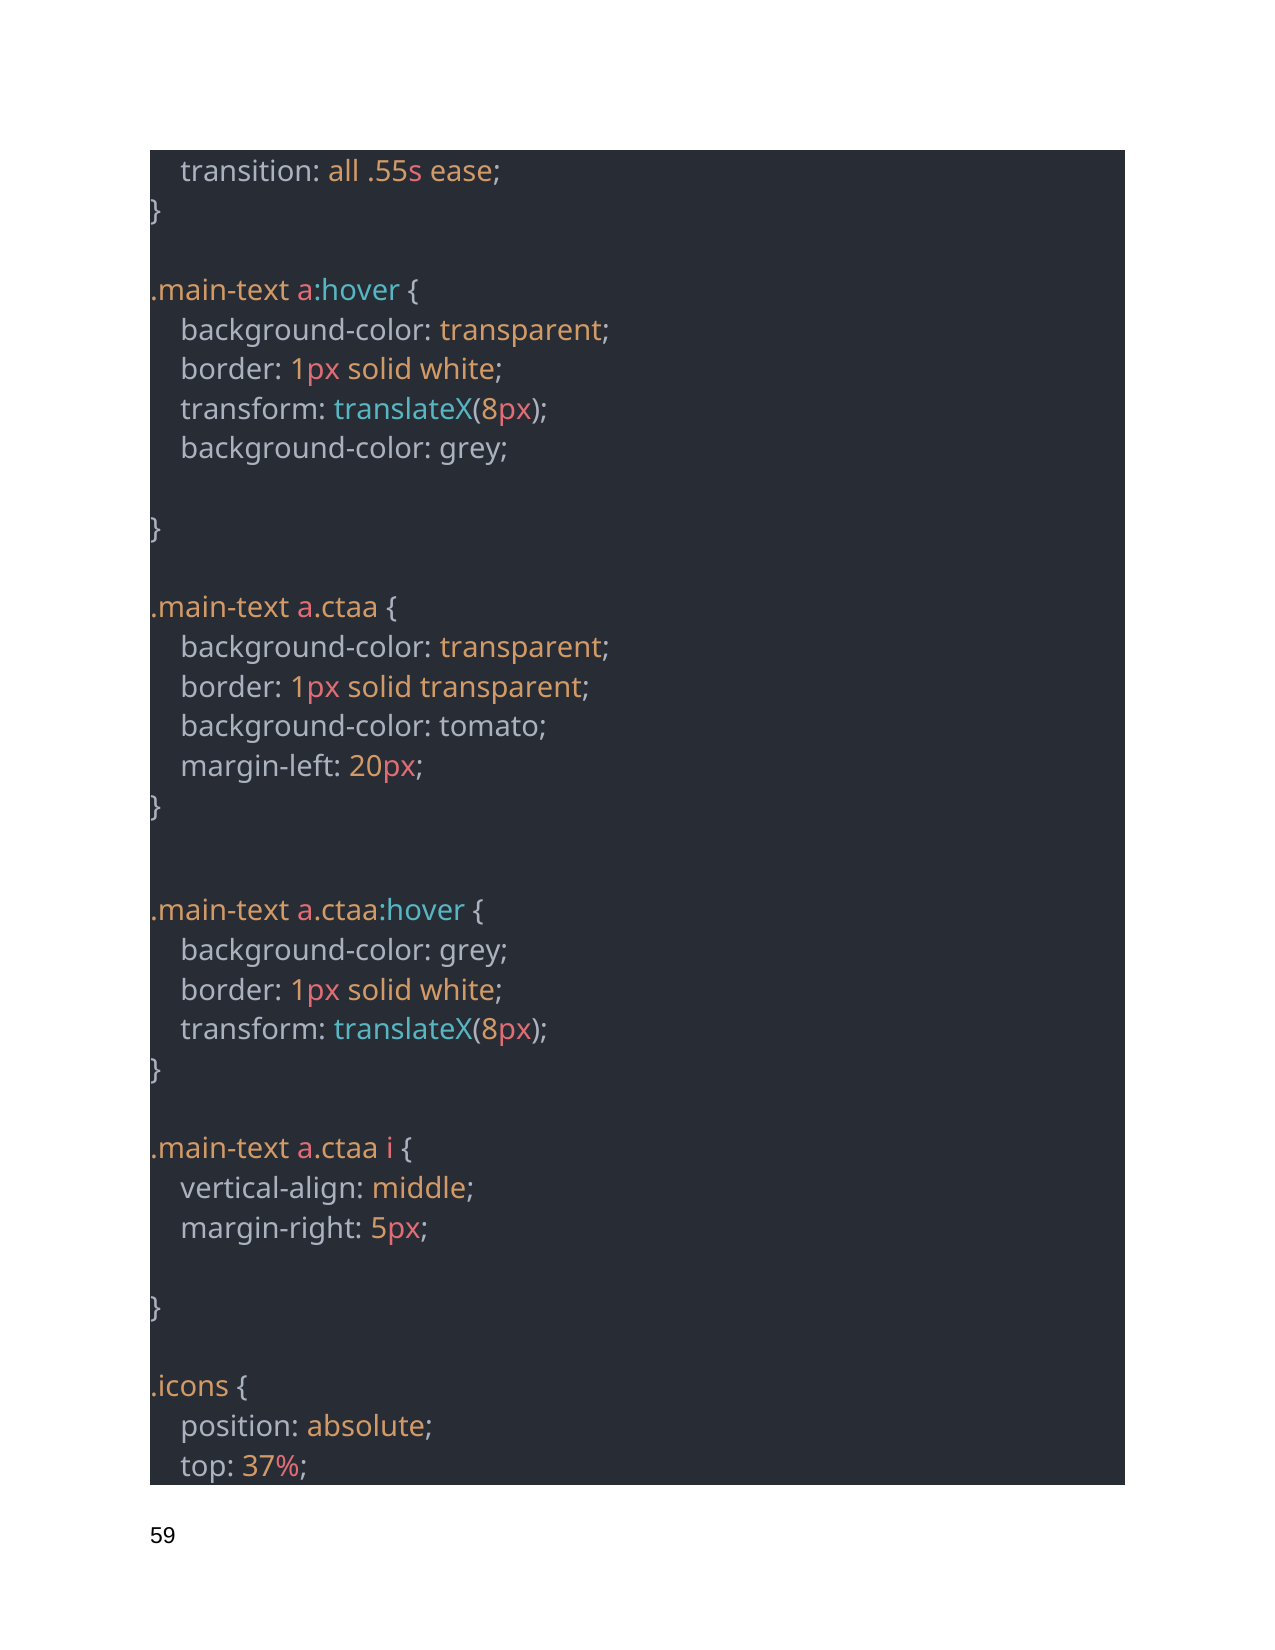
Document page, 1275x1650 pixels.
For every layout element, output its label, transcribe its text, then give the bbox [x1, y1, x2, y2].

text } [150, 1286, 1125, 1326]
text transform: translateX(8px); [150, 388, 1125, 428]
text .icons { [150, 1366, 1125, 1405]
text border: 1px solid white; [150, 348, 1125, 388]
text .main-text a.ctaa i { [150, 1127, 1125, 1167]
text .main-text a.ctaa { [150, 587, 1125, 626]
text } [150, 1048, 1125, 1088]
text background-color: transparent; [150, 309, 1125, 348]
text } [150, 785, 1125, 825]
text .main-text a:hover { [150, 269, 1125, 309]
text transition: all .55s ease; [150, 150, 1125, 190]
text margin-left: 20px; [150, 745, 1125, 785]
text border: 1px solid transparent; [150, 666, 1125, 706]
text background-color: tomato; [150, 706, 1125, 745]
text background-color: transparent; [150, 626, 1125, 666]
text top: 37%; [150, 1445, 1125, 1485]
text transform: translateX(8px); [150, 1008, 1125, 1048]
text background-color: grey; [150, 428, 1125, 467]
text .main-text a.ctaa:hover { [150, 889, 1125, 929]
text vertical-align: middle; [150, 1167, 1125, 1207]
text border: 1px solid white; [150, 969, 1125, 1008]
text background-color: grey; [150, 929, 1125, 969]
text position: absolute; [150, 1405, 1125, 1445]
text margin-right: 5px; [150, 1207, 1125, 1247]
text } [150, 190, 1125, 229]
text } [150, 507, 1125, 547]
